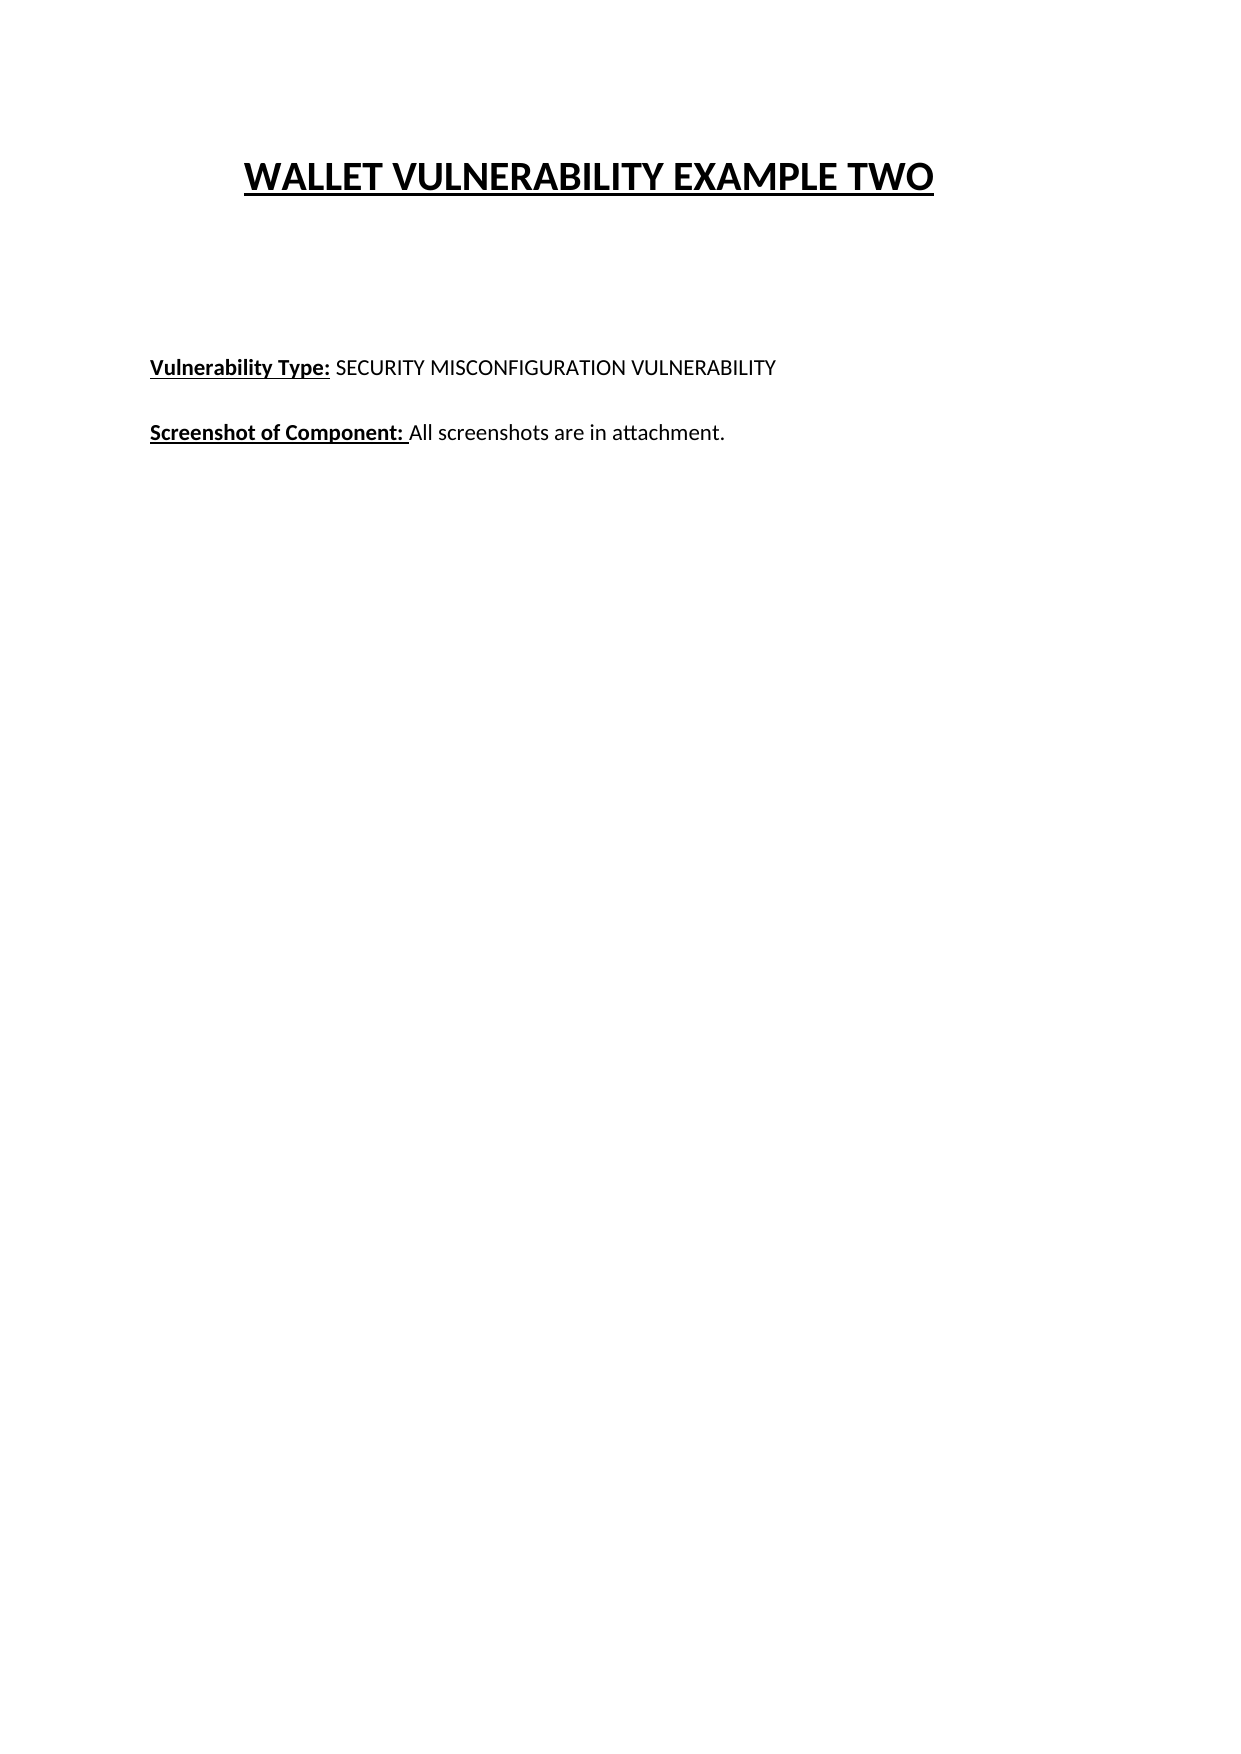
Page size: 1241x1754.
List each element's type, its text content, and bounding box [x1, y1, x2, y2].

text WALLET VULNERABILITY EXAMPLE TWO [244, 150, 1090, 201]
text Vulnerability Type: SECURITY MISCONFIGURATION VULNERABILITY [150, 353, 1090, 381]
text Screenshot of Component: All screenshots are in attachment. [150, 418, 1090, 446]
